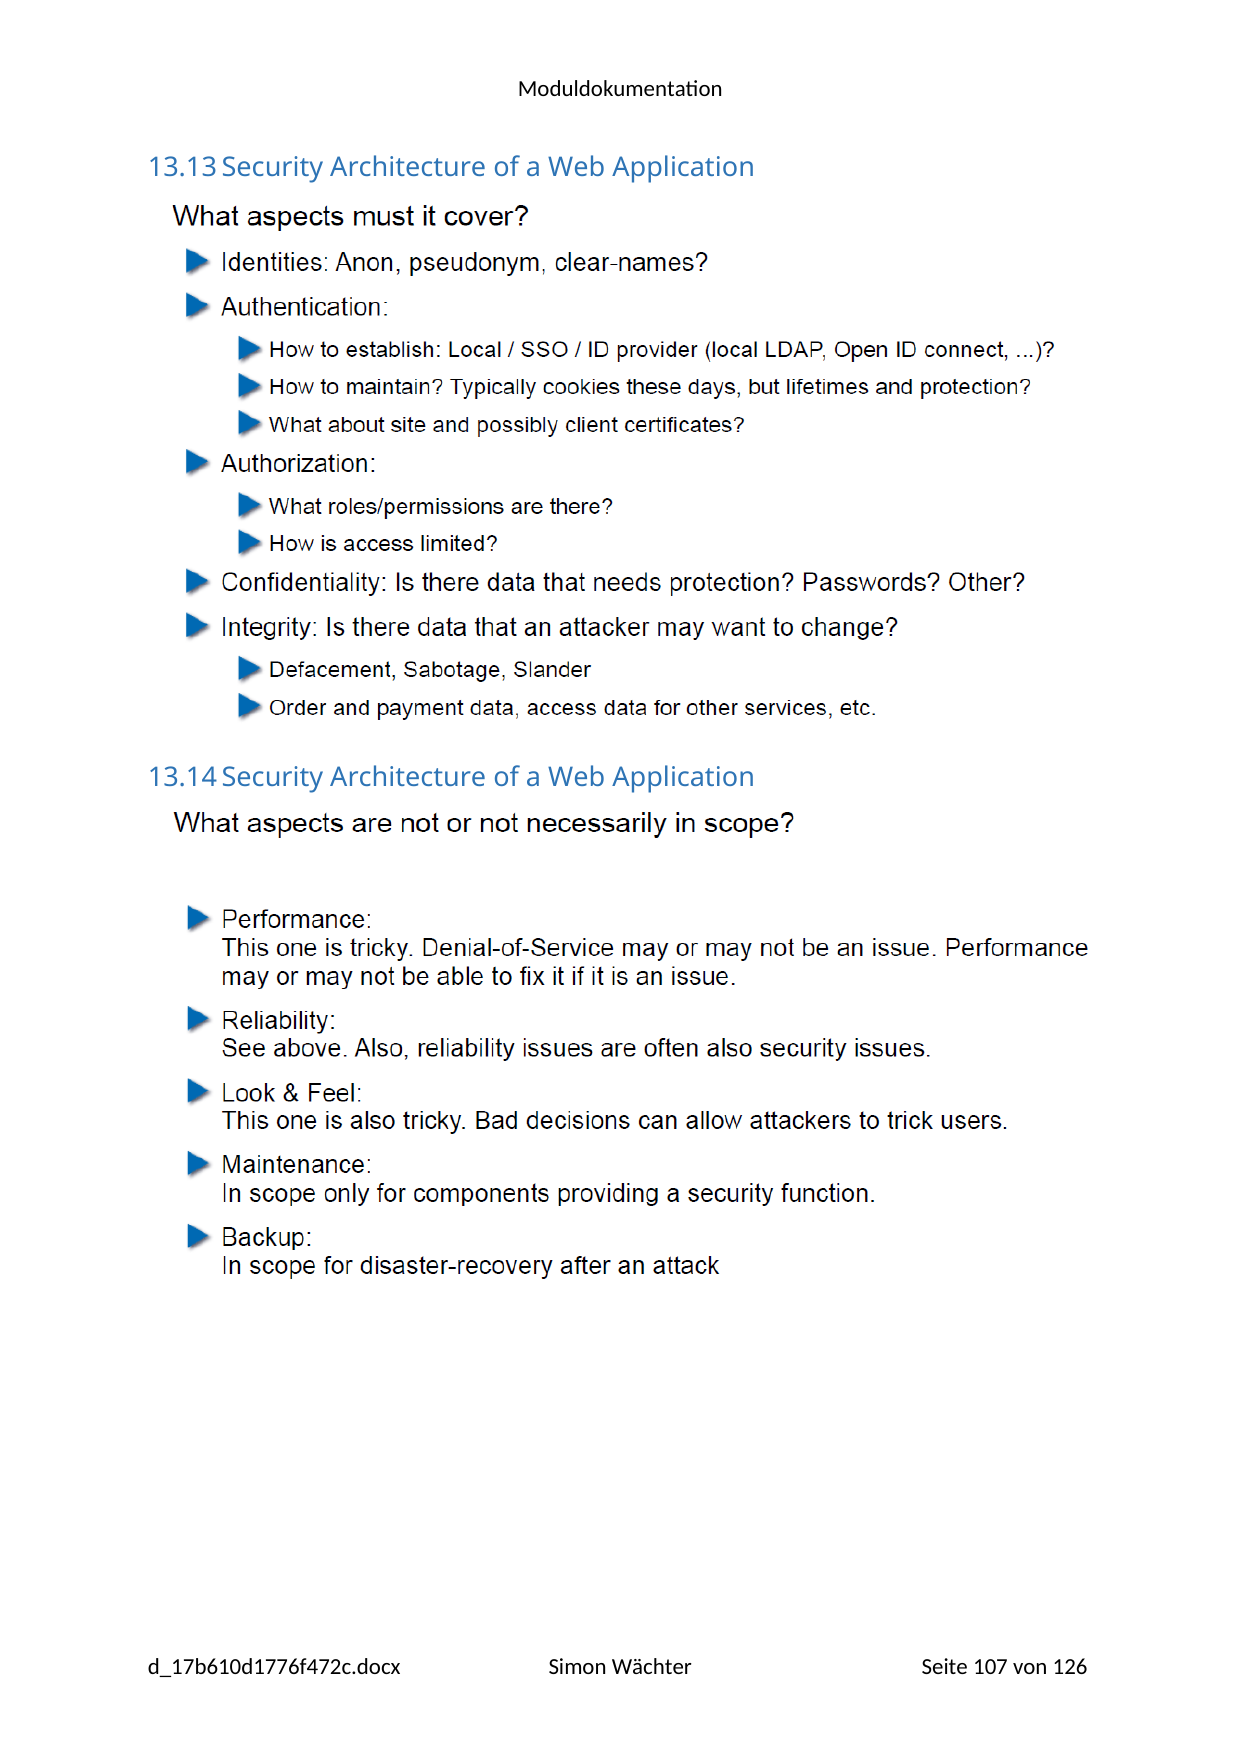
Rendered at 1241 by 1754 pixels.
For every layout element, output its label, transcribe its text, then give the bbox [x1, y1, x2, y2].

subtitle Security Architecture of a Web Application [148, 148, 1093, 184]
picture [147, 187, 1093, 739]
subtitle Security Architecture of a Web Application [148, 757, 1093, 794]
picture [147, 797, 1093, 1293]
